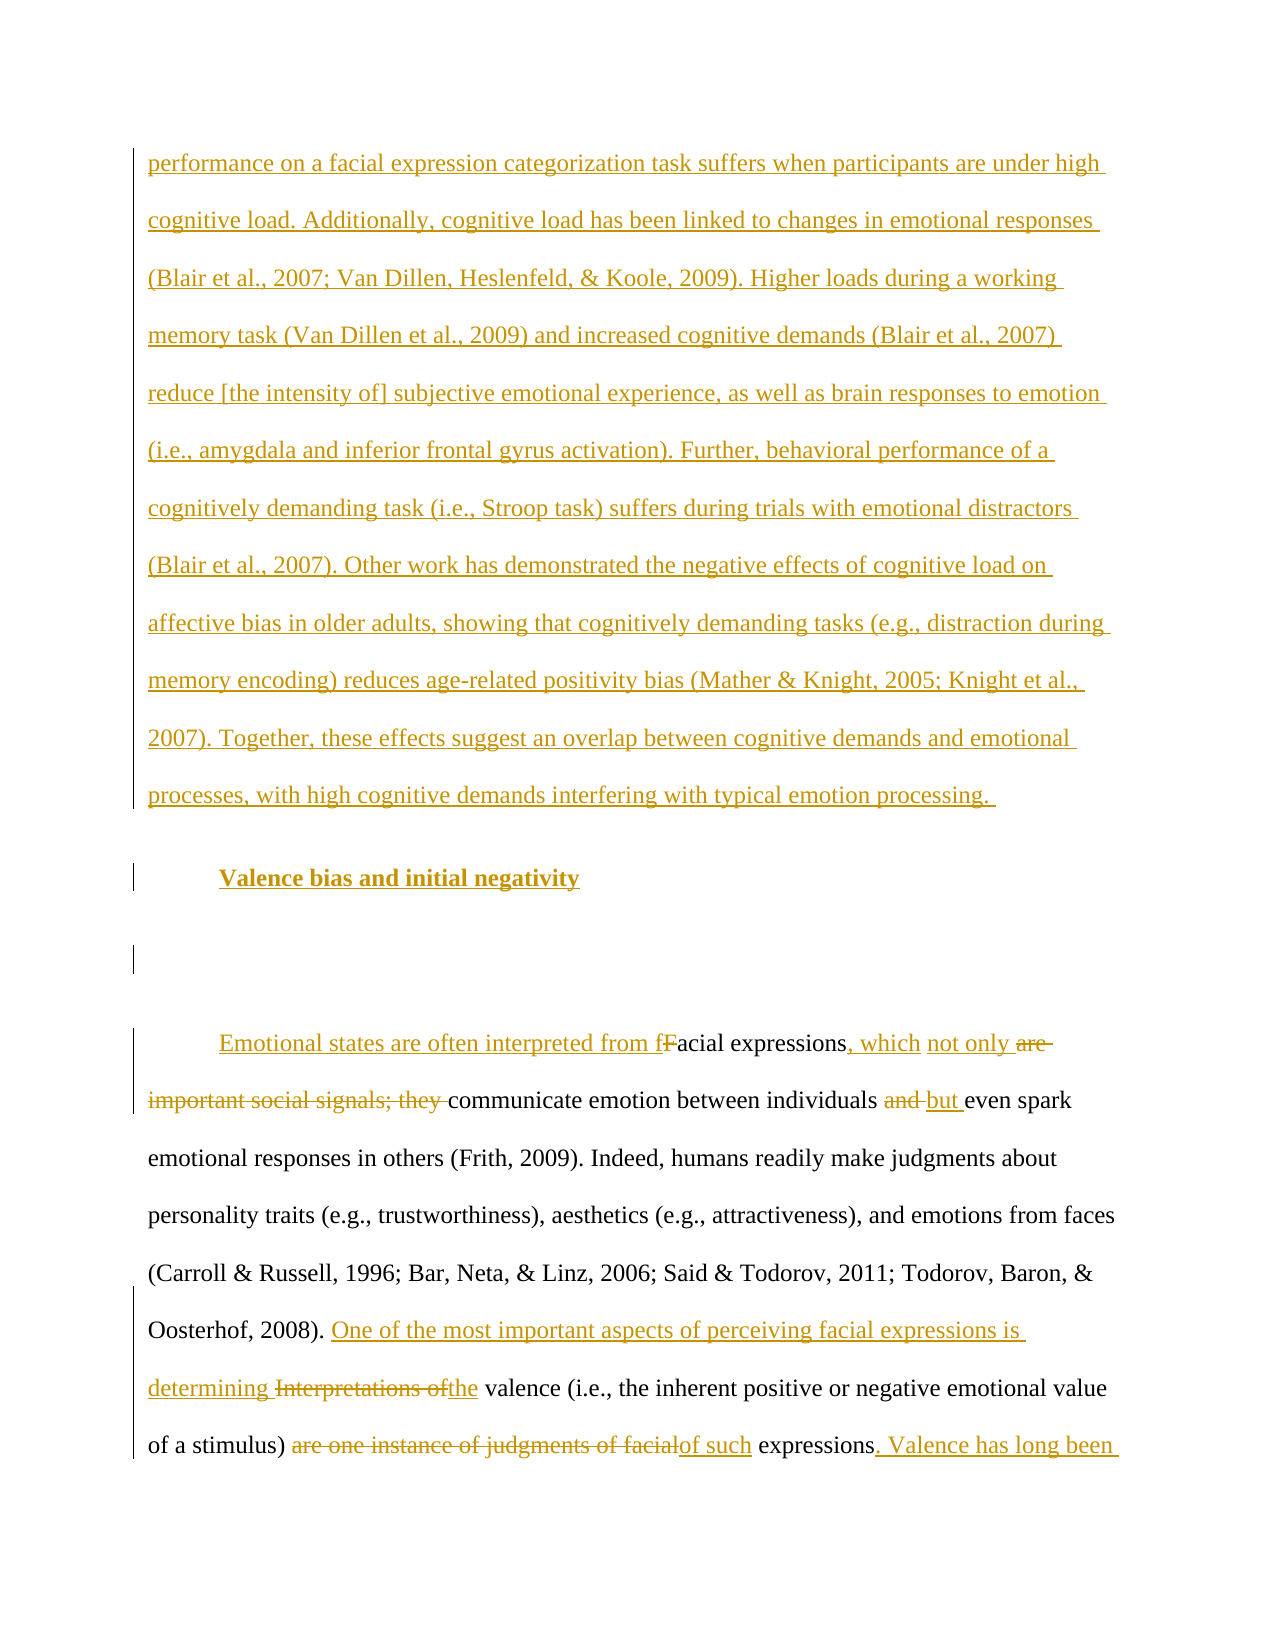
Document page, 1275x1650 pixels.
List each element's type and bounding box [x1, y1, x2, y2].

text [148, 1028, 1127, 1459]
